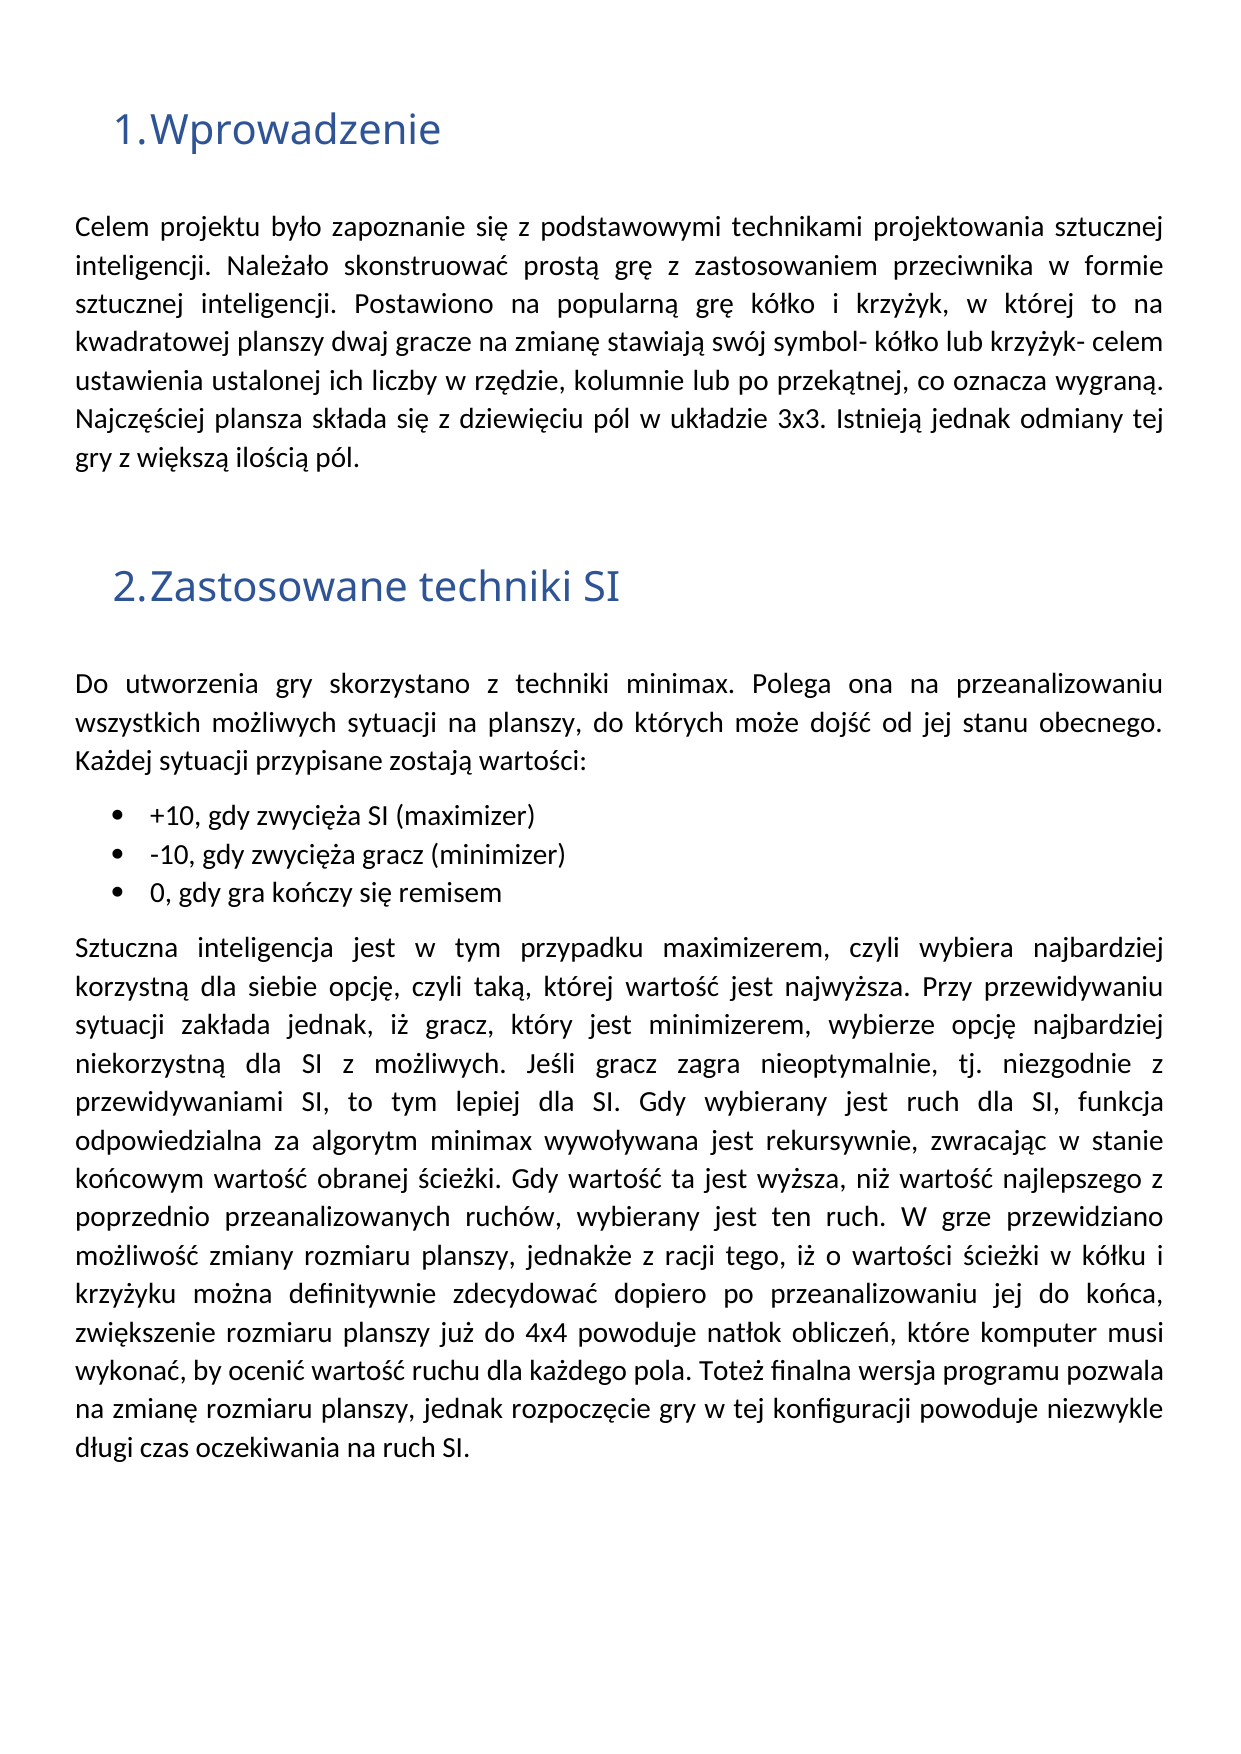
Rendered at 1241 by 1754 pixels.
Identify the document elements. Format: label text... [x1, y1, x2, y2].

list 0, gdy gra kończy się remisem [112, 874, 1165, 910]
list -10, gdy zwycięża gracz (minimizer) [112, 836, 1165, 871]
subtitle Wprowadzenie [112, 100, 1165, 157]
text Do utworzenia gry skorzystano z techniki minimax. Polega ona na przeanalizowaniu wszystkich możliwych sytuacji na planszy, do których może dojść od jej stanu obecnego. Każdej sytuacji przypisane zostają wartości: [75, 665, 1165, 778]
text Celem projektu było zapoznanie się z podstawowymi technikami projektowania sztucznej inteligencji. Należało skonstruować prostą grę z zastosowaniem przeciwnika w formie sztucznej inteligencji. Postawiono na popularną grę kółko i krzyżyk, w której to na kwadratowej planszy dwaj gracze na zmianę stawiają swój symbol- kółko lub krzyżyk- celem ustawienia ustalonej ich liczby w rzędzie, kolumnie lub po przekątnej, co oznacza wygraną. Najczęściej plansza składa się z dziewięciu pól w układzie 3x3. Istnieją jednak odmiany tej gry z większą ilością pól. [75, 208, 1165, 474]
list +10, gdy zwycięża SI (maximizer) [112, 797, 1165, 833]
subtitle Zastosowane techniki SI [112, 557, 1165, 614]
text Sztuczna inteligencja jest w tym przypadku maximizerem, czyli wybiera najbardziej korzystną dla siebie opcję, czyli taką, której wartość jest najwyższa. Przy przewidywaniu sytuacji zakłada jednak, iż gracz, który jest minimizerem, wybierze opcję najbardziej niekorzystną dla SI z możliwych. Jeśli gracz zagra nieoptymalnie, tj. niezgodnie z przewidywaniami SI, to tym lepiej dla SI. Gdy wybierany jest ruch dla SI, funkcja odpowiedzialna za algorytm minimax wywoływana jest rekursywnie, zwracając w stanie końcowym wartość obranej ścieżki. Gdy wartość ta jest wyższa, niż wartość najlepszego z poprzednio przeanalizowanych ruchów, wybierany jest ten ruch. W grze przewidziano możliwość zmiany rozmiaru planszy, jednakże z racji tego, iż o wartości ścieżki w kółku i krzyżyku można definitywnie zdecydować dopiero po przeanalizowaniu jej do końca, zwiększenie rozmiaru planszy już do 4x4 powoduje natłok obliczeń, które komputer musi wykonać, by ocenić wartość ruchu dla każdego pola. Toteż finalna wersja programu pozwala na zmianę rozmiaru planszy, jednak rozpoczęcie gry w tej konfiguracji powoduje niezwykle długi czas oczekiwania na ruch SI. [75, 929, 1165, 1465]
